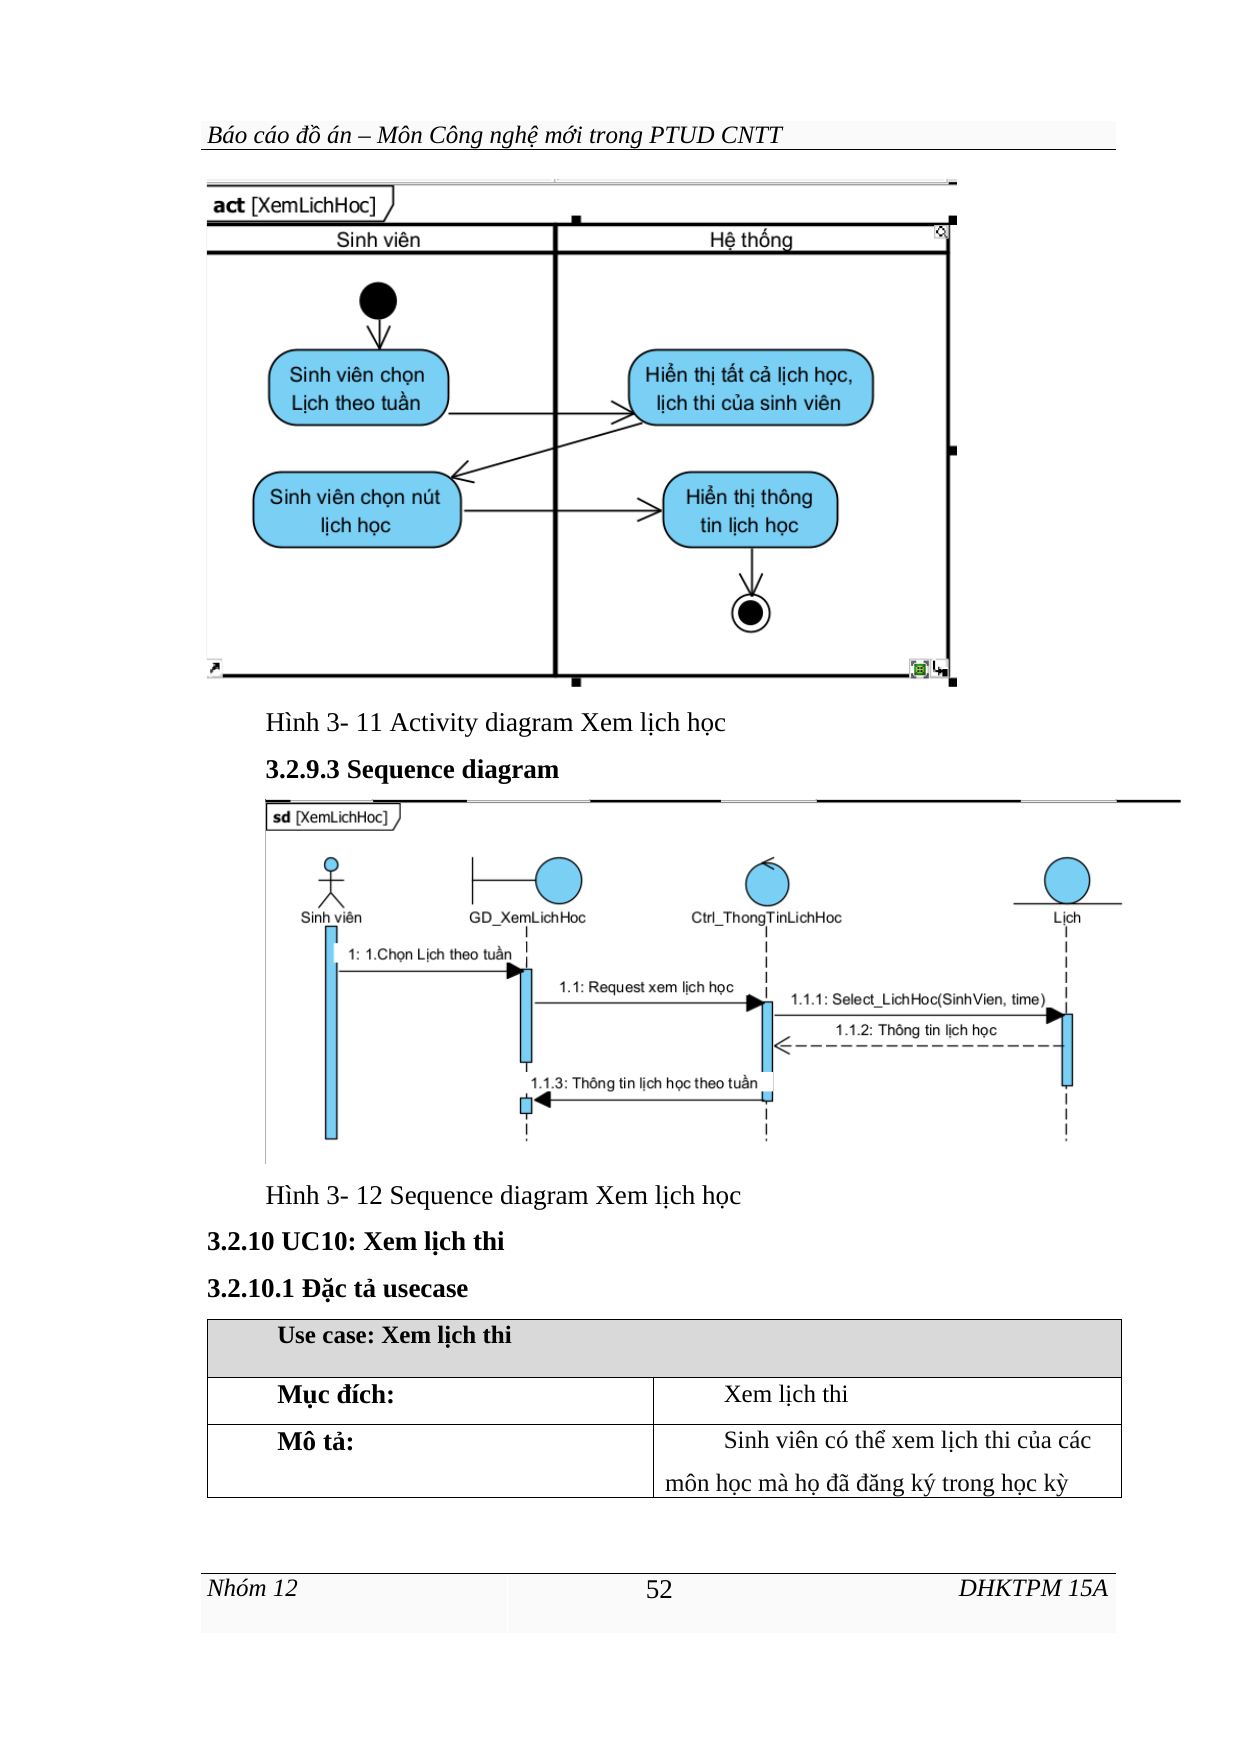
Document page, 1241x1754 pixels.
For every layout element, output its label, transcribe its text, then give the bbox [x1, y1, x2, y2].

table_cell Mục đích: [208, 1378, 653, 1424]
table_cell Xem lịch thi [654, 1378, 1121, 1424]
text 3.2.9.3 Sequence diagram [207, 753, 1122, 784]
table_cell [654, 1425, 1121, 1497]
text 3.2.10.1 Đặc tả usecase [207, 1272, 1122, 1303]
text Hình 3- 12 Sequence diagram Xem lịch học [207, 1179, 1122, 1210]
subtitle 3.2.10 UC10: Xem lịch thi [207, 1226, 1122, 1257]
text Hình 3- 11 Activity diagram Xem lịch học [207, 706, 1122, 737]
table_cell Mô tả: [208, 1425, 653, 1497]
picture [206, 179, 957, 691]
table_header Use case: Xem lịch thi [208, 1320, 1121, 1377]
picture [265, 799, 1181, 1164]
